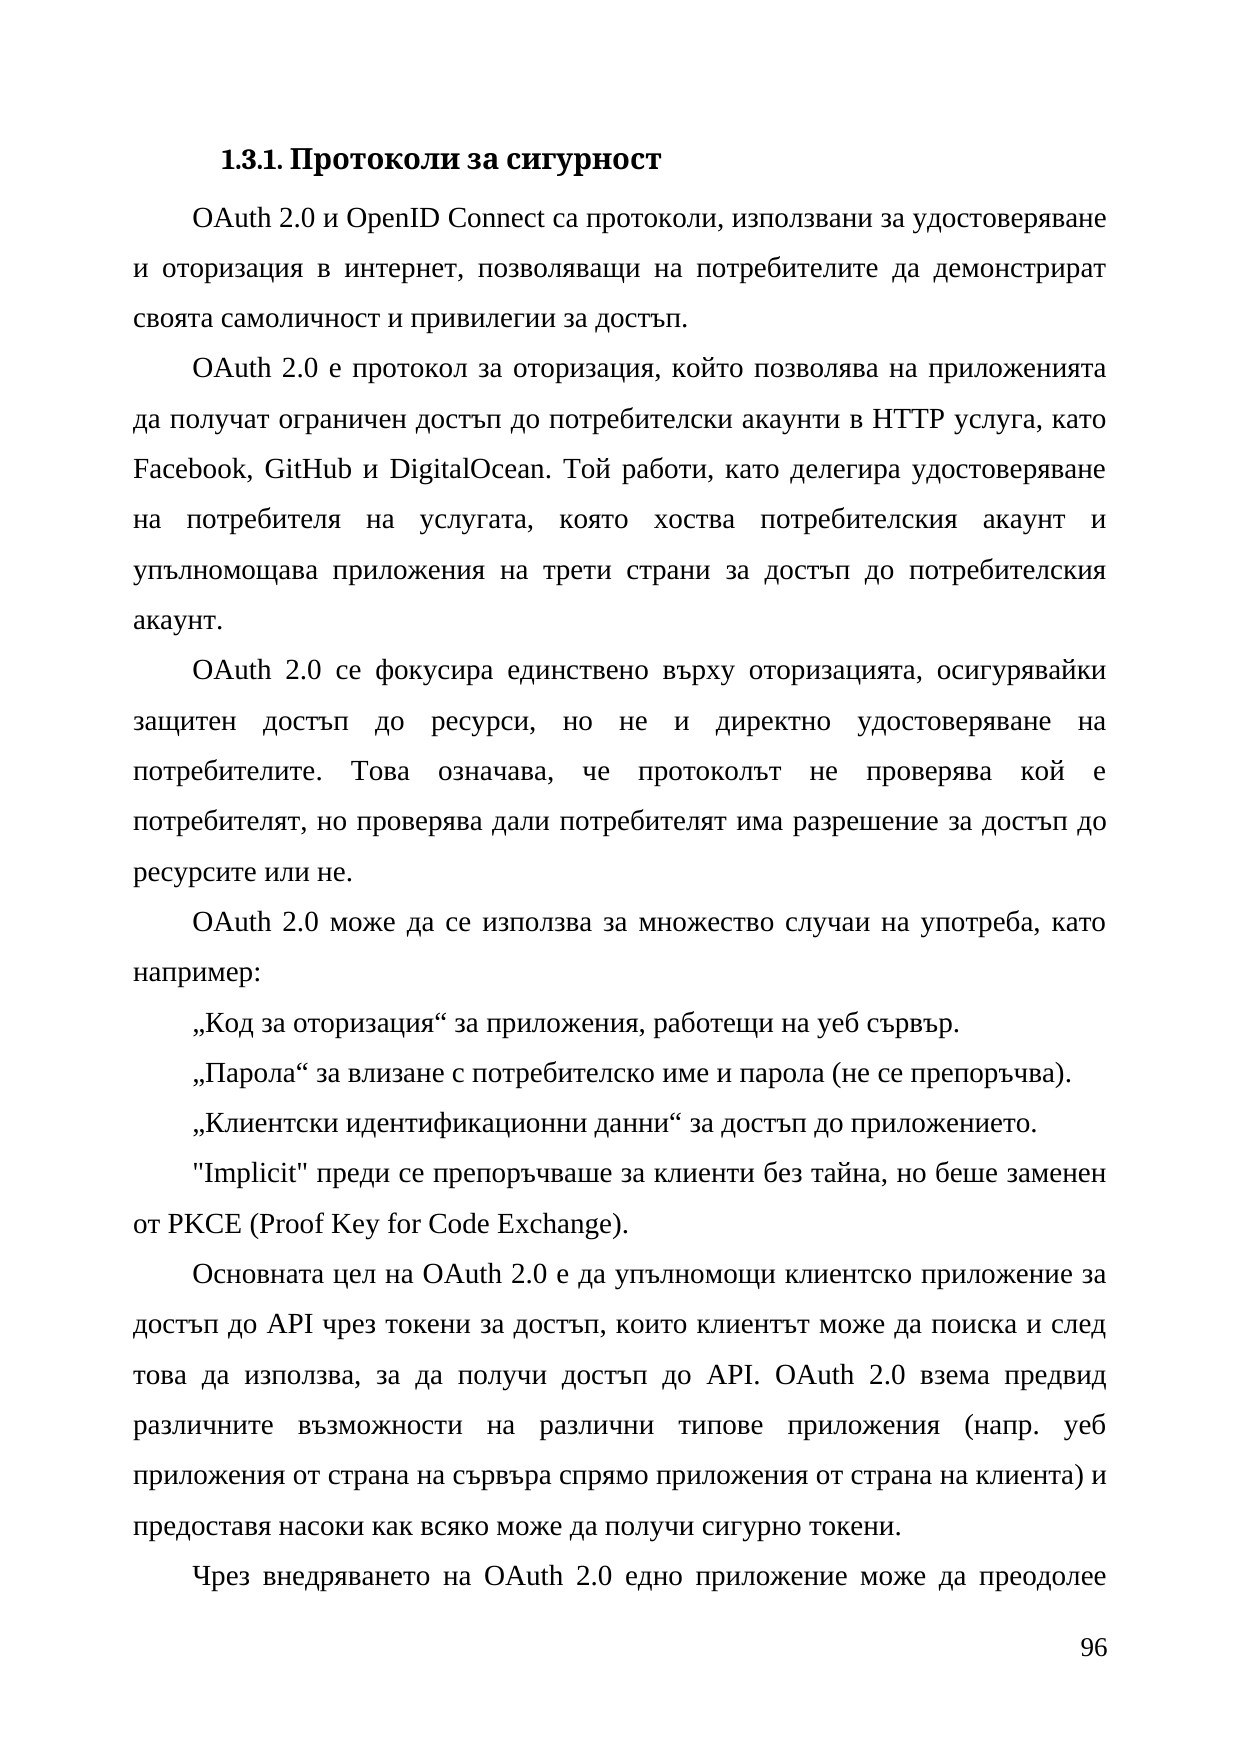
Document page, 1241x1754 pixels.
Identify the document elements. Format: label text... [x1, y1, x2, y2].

text „Парола“ за влизане с потребителско име и парола (не се препоръчва). [133, 1055, 1107, 1088]
text „Код за оторизация“ за приложения, работещи на уеб сървър. [133, 1005, 1107, 1038]
text OAuth 2.0 може да се използва за множество случаи на употреба, като например: [133, 904, 1107, 988]
text OAuth 2.0 е протокол за оторизация, който позволява на приложенията да получат ограничен достъп до потребителски акаунти в HTTP услуга, като Facebook, GitHub и DigitalOcean. Той работи, като делегира удостоверяване на потребителя на услугата, която хоства потребителския акаунт и упълномощава приложения на трети страни за достъп до потребителския акаунт. [133, 351, 1107, 636]
text „Клиентски идентификационни данни“ за достъп до приложението. [133, 1105, 1107, 1139]
text "Implicit" преди се препоръчваше за клиенти без тайна, но беше заменен от PKCE (Proof Key for Code Exchange). [133, 1156, 1107, 1239]
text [133, 1558, 1107, 1592]
subtitle 1.3.1. Протоколи за сигурност [133, 143, 1107, 177]
text Основната цел на OAuth 2.0 е да упълномощи клиентско приложение за достъп до API чрез токени за достъп, които клиентът може да поиска и след това да използва, за да получи достъп до API. OAuth 2.0 взема предвид различните възможности на различни типове приложения (напр. уеб приложения от страна на сървъра спрямо приложения от страна на клиента) и предоставя насоки как всяко може да получи сигурно токени. [133, 1256, 1107, 1541]
text OAuth 2.0 и OpenID Connect са протоколи, използвани за удостоверяване и оторизация в интернет, позволяващи на потребителите да демонстрират своята самоличност и привилегии за достъп. [133, 200, 1107, 334]
text OAuth 2.0 се фокусира единствено върху оторизацията, осигурявайки защитен достъп до ресурси, но не и директно удостоверяване на потребителите. Това означава, че протоколът не проверява кой е потребителят, но проверява дали потребителят има разрешение за достъп до ресурсите или не. [133, 652, 1107, 887]
